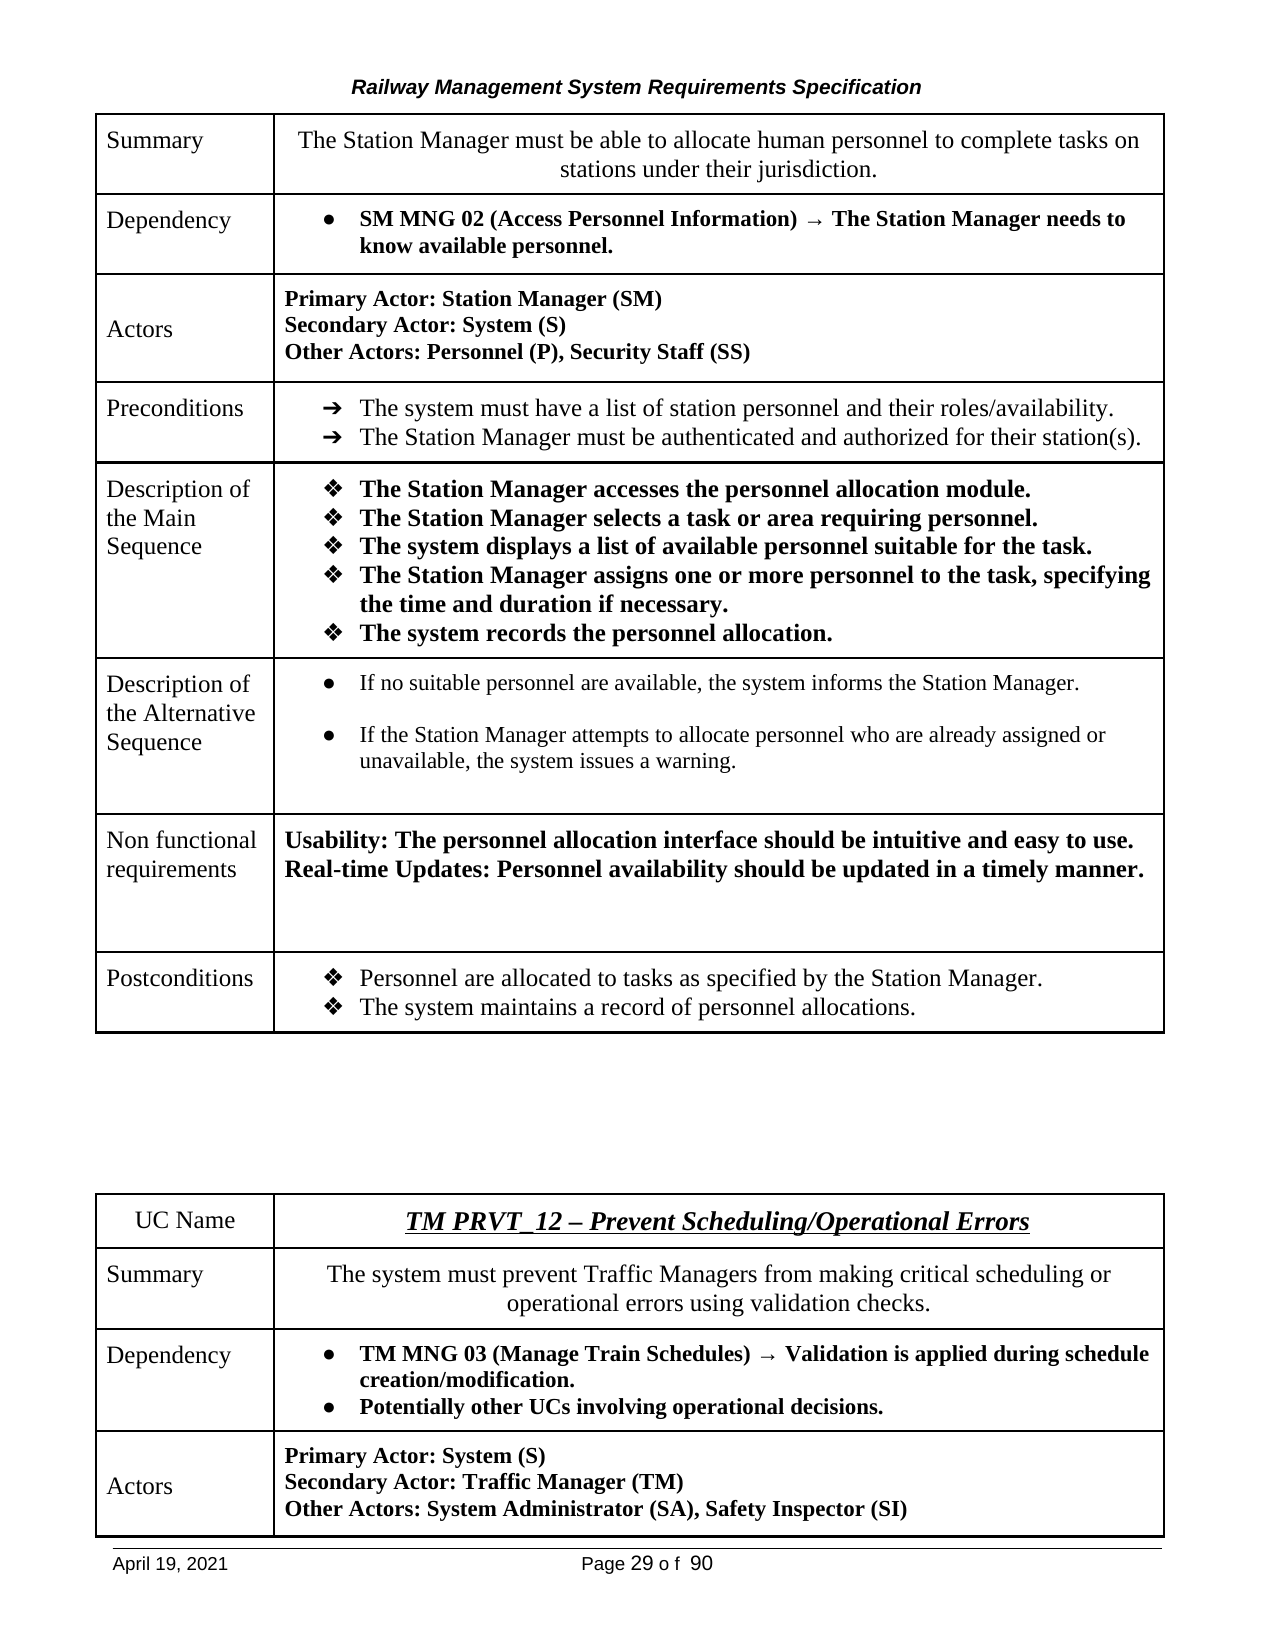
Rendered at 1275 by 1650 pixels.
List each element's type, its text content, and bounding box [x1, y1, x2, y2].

table_cell If no suitable personnel are available, the system informs the Station Manager. If the Station Manager attempts to allocate personnel who are already assigned or unavailable, the system issues a warning. [275, 659, 1163, 813]
table_cell Non functional requirements [97, 815, 273, 951]
table_cell Description of the Alternative Sequence [97, 659, 273, 813]
table_cell Primary Actor: Station Manager (SM) Secondary Actor: System (S) Other Actors: Personnel (P), Security Staff (SS) [275, 275, 1163, 381]
table_cell Actors [97, 275, 273, 381]
table_cell The Station Manager accesses the personnel allocation module. The Station Manager selects a task or area requiring personnel. The system displays a list of available personnel suitable for the task. The Station Manager assigns one or more personnel to the task, specifying the time and duration if necessary. The system records the personnel allocation. [275, 464, 1163, 657]
table_cell Summary [97, 115, 273, 193]
table_cell Description of the Main Sequence [97, 464, 273, 657]
table_header TM PRVT_12 – Prevent Scheduling/Operational Errors [275, 1195, 1163, 1247]
table_cell SM MNG 02 (Access Personnel Information) → The Station Manager needs to know available personnel. [275, 195, 1163, 273]
table_cell Usability: The personnel allocation interface should be intuitive and easy to use. Real-time Updates: Personnel availability should be updated in a timely manner. [275, 815, 1163, 951]
table_cell Postconditions [97, 953, 273, 1031]
table_cell Actors [97, 1432, 273, 1535]
table_cell The system must have a list of station personnel and their roles/availability. The Station Manager must be authenticated and authorized for their station(s). [275, 383, 1163, 461]
table_cell Preconditions [97, 383, 273, 461]
table_header UC Name [97, 1195, 273, 1247]
table_cell Summary [97, 1249, 273, 1327]
table_cell Dependency [97, 1330, 273, 1429]
table_cell Dependency [97, 195, 273, 273]
table_cell The Station Manager must be able to allocate human personnel to complete tasks on stations under their jurisdiction. [275, 115, 1163, 193]
table_cell TM MNG 03 (Manage Train Schedules) → Validation is applied during schedule creation/modification. Potentially other UCs involving operational decisions. [275, 1330, 1163, 1429]
table_cell Personnel are allocated to tasks as specified by the Station Manager. The system maintains a record of personnel allocations. [275, 953, 1163, 1031]
table_cell The system must prevent Traffic Managers from making critical scheduling or operational errors using validation checks. [275, 1249, 1163, 1327]
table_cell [275, 1432, 1163, 1535]
